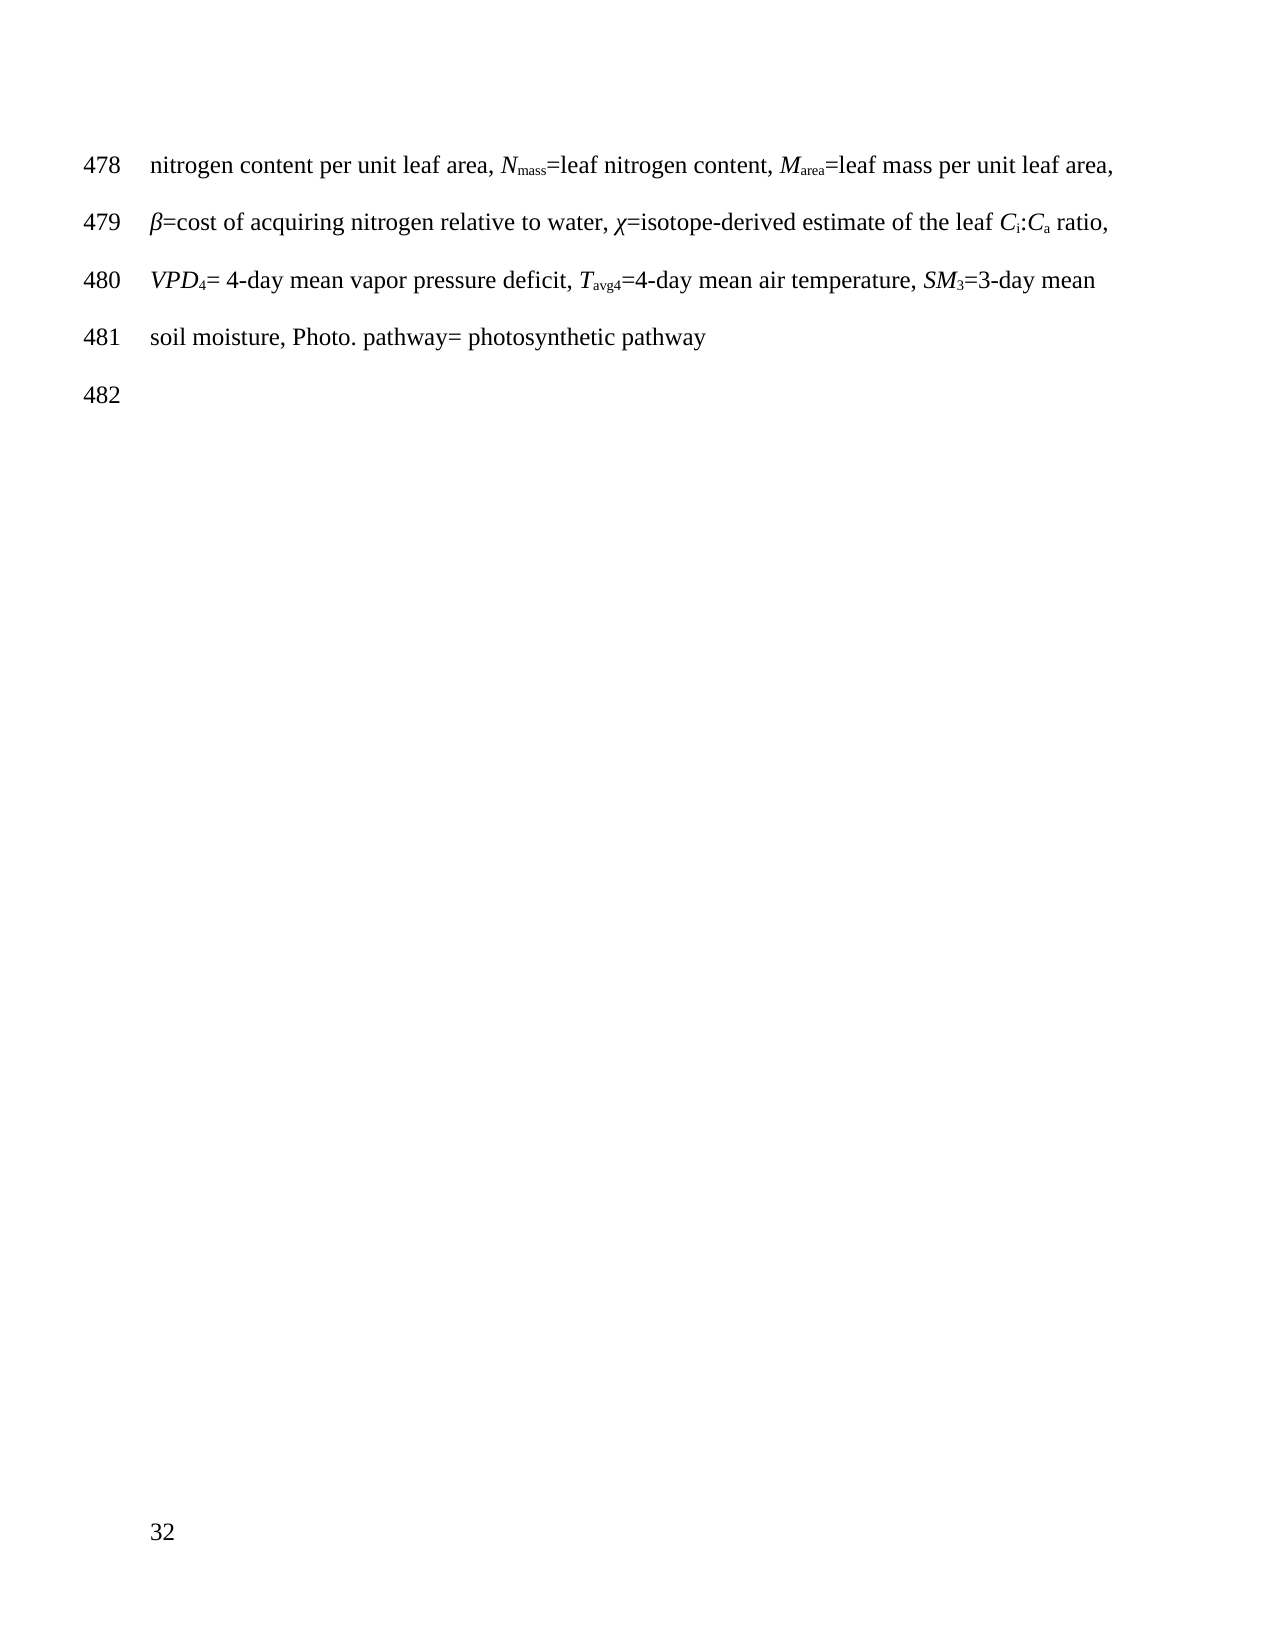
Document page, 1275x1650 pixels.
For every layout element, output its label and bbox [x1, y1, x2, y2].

text [150, 150, 1125, 351]
